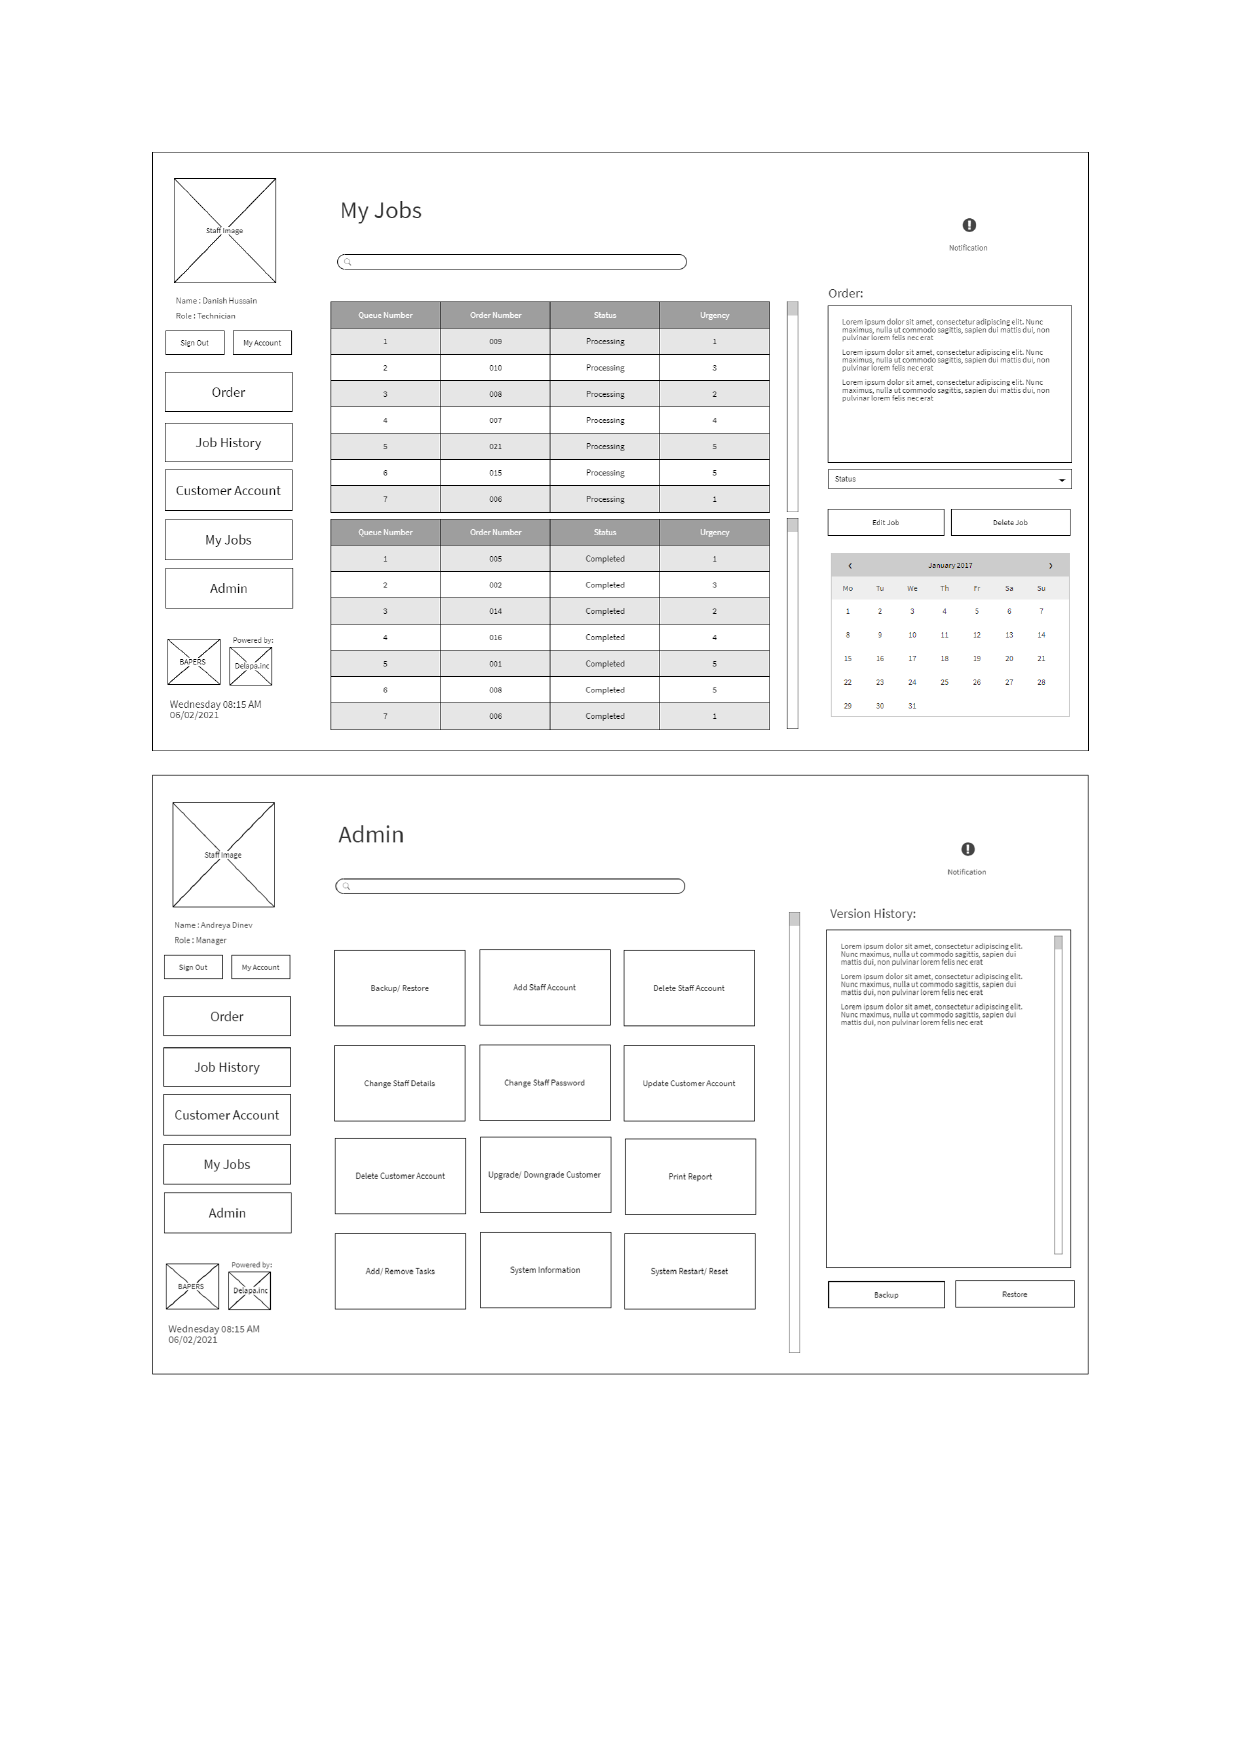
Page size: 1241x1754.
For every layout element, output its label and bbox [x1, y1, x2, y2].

picture [150, 150, 1091, 754]
picture [150, 772, 1091, 1377]
